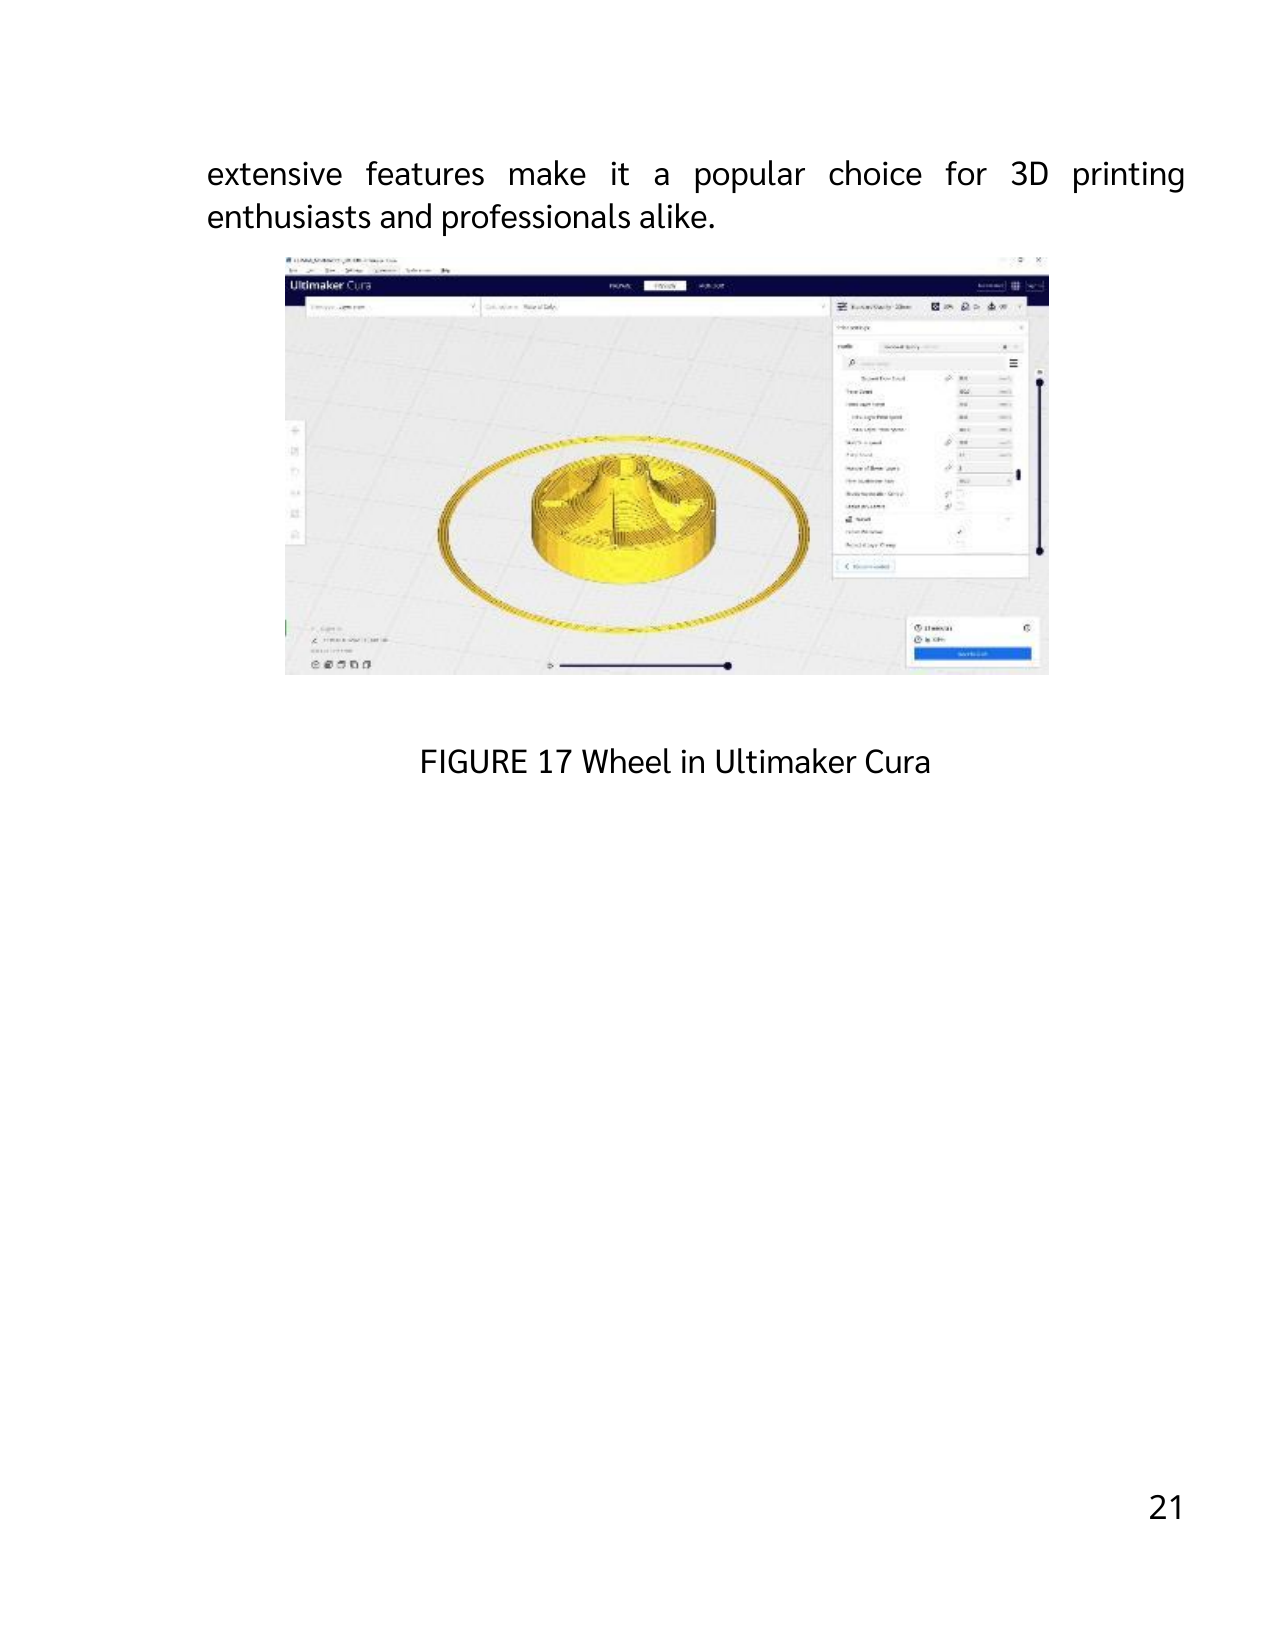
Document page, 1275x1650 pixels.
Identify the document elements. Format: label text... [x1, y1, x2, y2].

text FIGURE 17 Wheel in Ultimaker Cura [165, 738, 1186, 782]
picture [285, 257, 1049, 675]
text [207, 150, 1186, 237]
